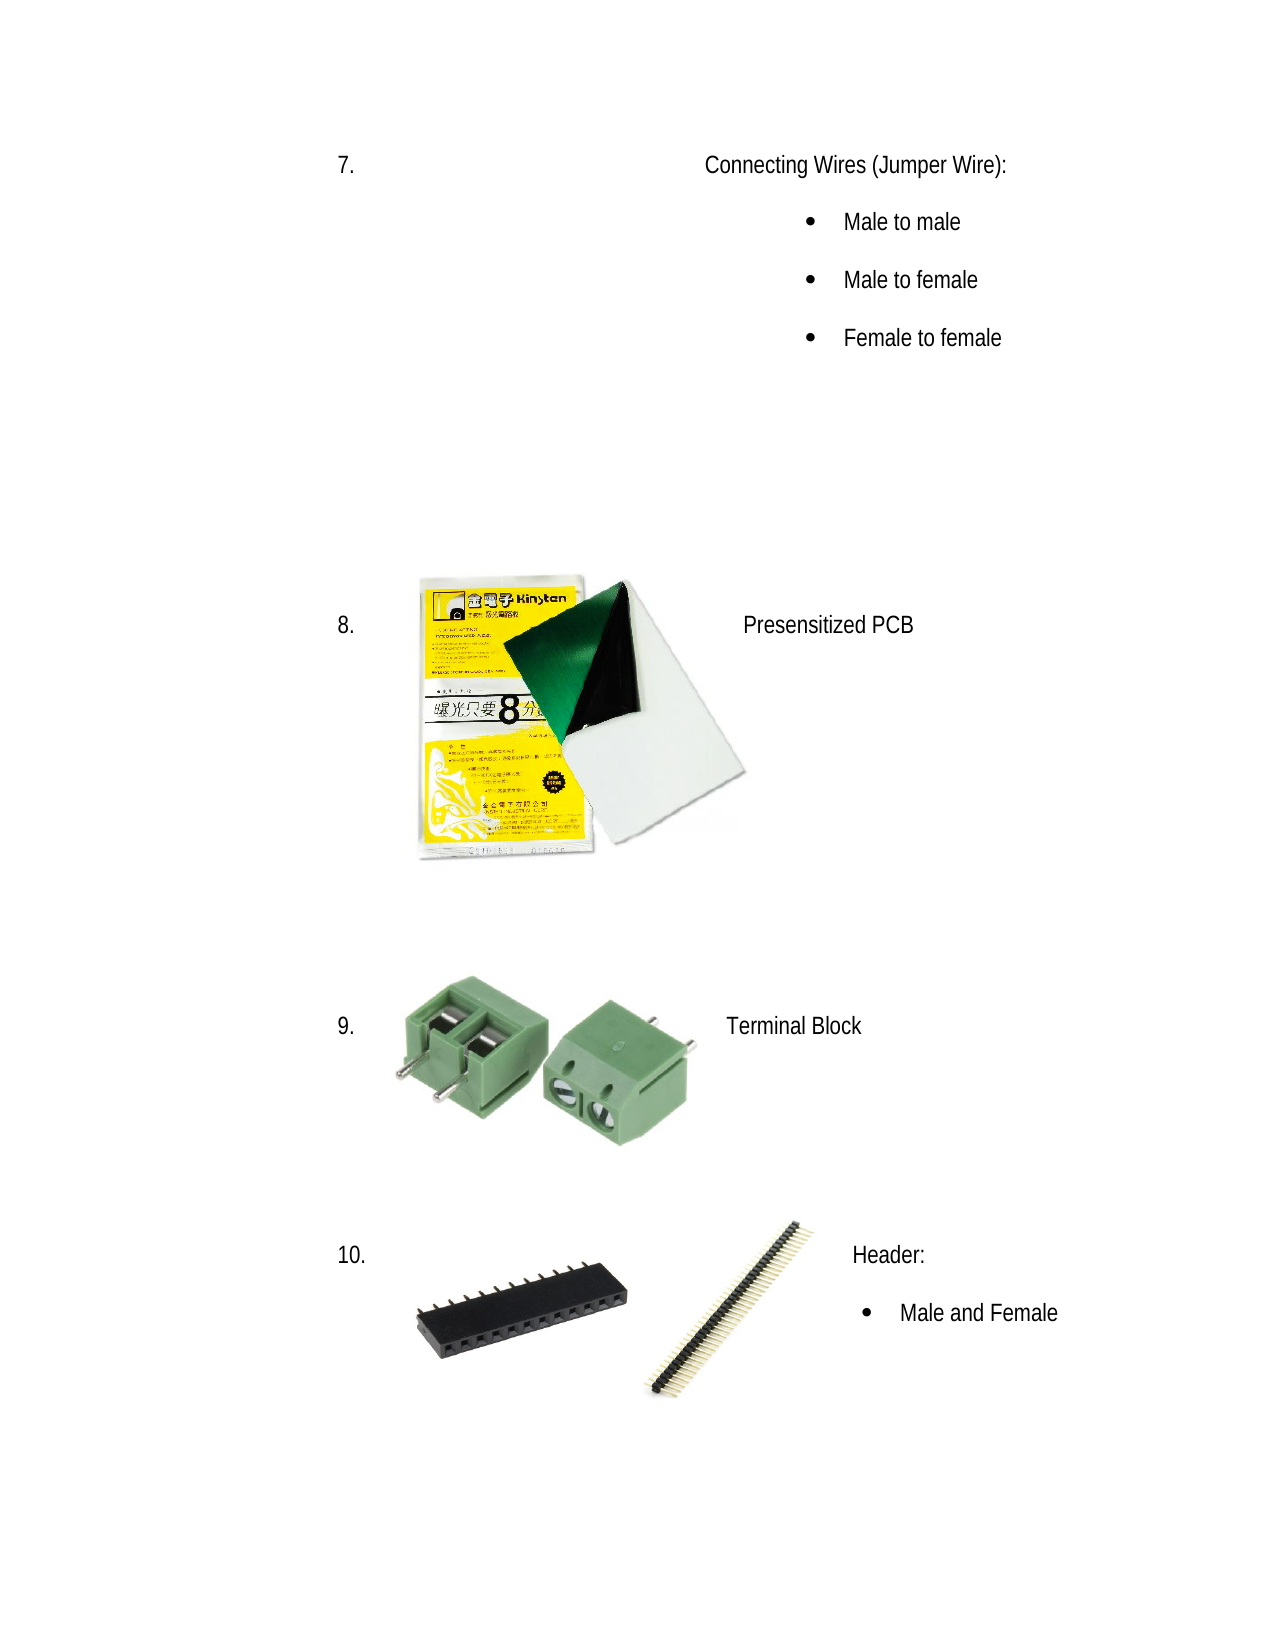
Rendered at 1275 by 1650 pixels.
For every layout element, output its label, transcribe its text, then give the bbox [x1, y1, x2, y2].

picture [364, 528, 768, 609]
list Presensitized PCB [337, 609, 1125, 638]
picture [401, 1184, 854, 1240]
list Male and Female [862, 1298, 1125, 1326]
list Female to female [806, 323, 1125, 352]
picture [401, 1269, 854, 1439]
picture [379, 954, 707, 1011]
list Male to male [806, 207, 1125, 236]
list Header: [337, 1240, 1125, 1269]
list Connecting Wires (Jumper Wire): [337, 150, 1125, 179]
picture [364, 638, 768, 887]
list Terminal Block [337, 1011, 1125, 1039]
picture [379, 1039, 707, 1161]
list Male to female [806, 265, 1125, 294]
